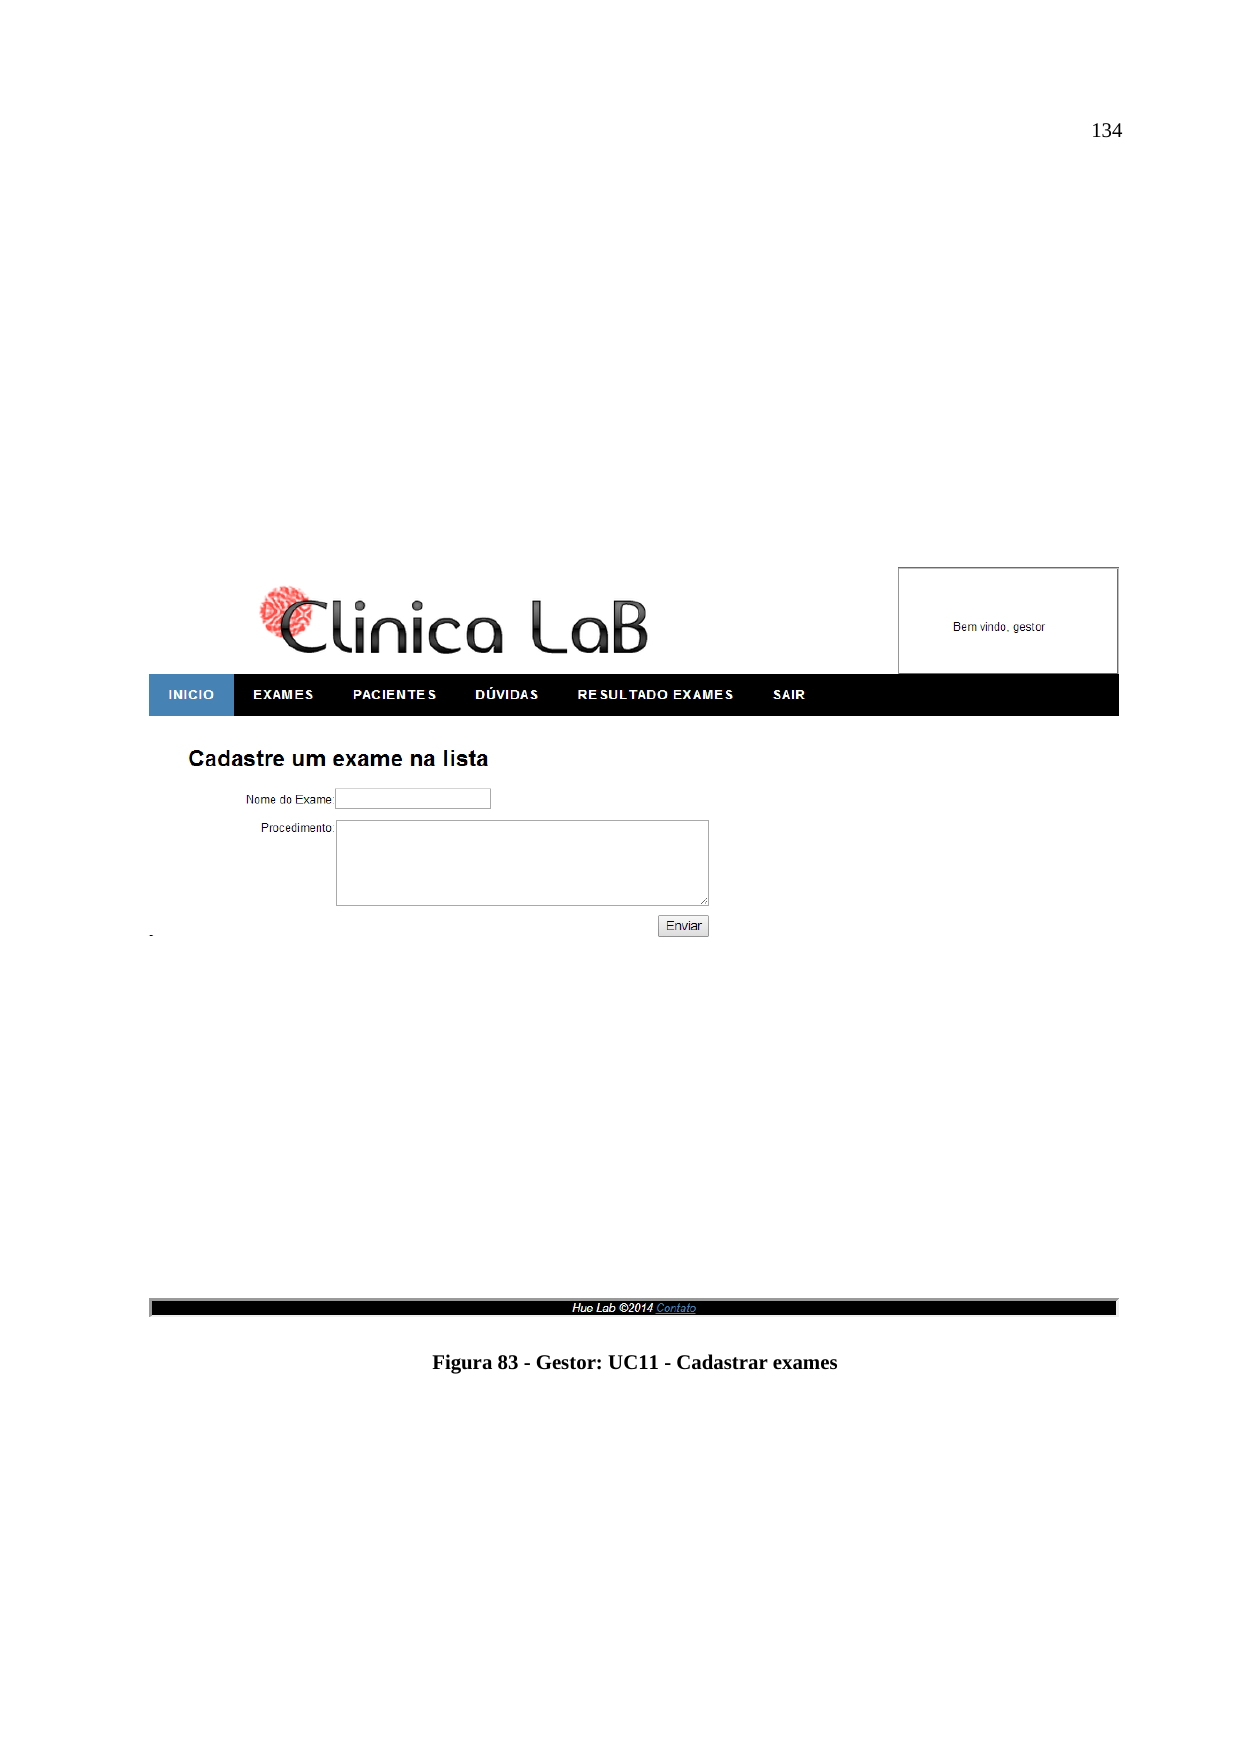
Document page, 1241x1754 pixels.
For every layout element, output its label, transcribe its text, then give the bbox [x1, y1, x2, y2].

picture [147, 565, 1122, 1324]
